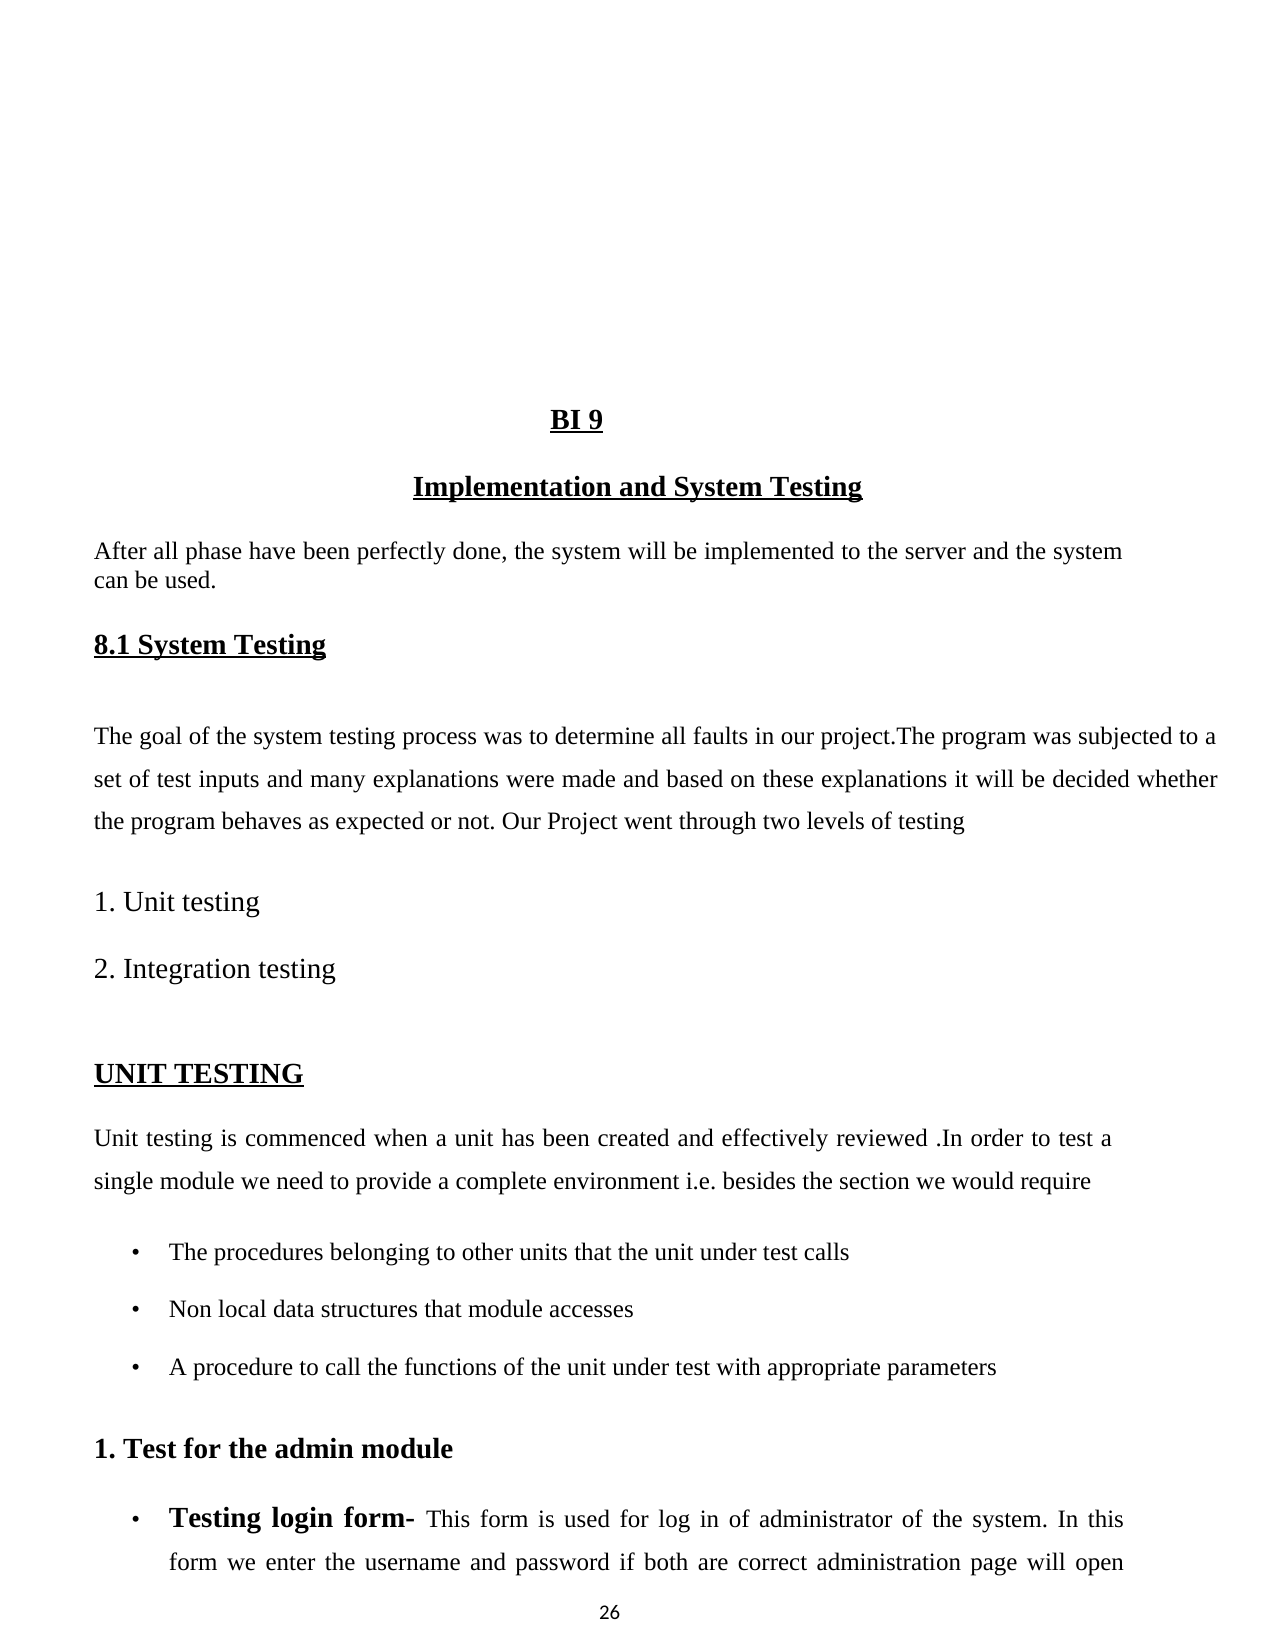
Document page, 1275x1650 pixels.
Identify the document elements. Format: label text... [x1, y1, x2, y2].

list Non local data structures that module accesses [131, 1294, 1125, 1323]
text Implementation and System Testing [19, 469, 1125, 503]
text BI 9 [94, 402, 1125, 436]
text UNIT TESTING [94, 1056, 1125, 1090]
text 1. Test for the admin module [94, 1431, 1125, 1465]
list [131, 1501, 1125, 1576]
text 8.1 System Testing [94, 627, 1125, 661]
text 2. Integration testing [94, 952, 1125, 985]
list The procedures belonging to other units that the unit under test calls [131, 1237, 1125, 1265]
text After all phase have been perfectly done, the system will be implemented to the server and the system can be used. [94, 536, 1125, 594]
text 1. Unit testing [94, 884, 1125, 918]
text The goal of the system testing process was to determine all faults in our project.The program was subjected to a set of test inputs and many explanations were made and based on these explanations it will be decided whether the program behaves as expected or not. Our Project went through two levels of testing [94, 721, 1219, 835]
text Unit testing is commenced when a unit has been created and effectively reviewed .In order to test a single module we need to provide a complete environment i.e. besides the section we would require [94, 1123, 1114, 1194]
list A procedure to call the functions of the unit under test with appropriate parameters [131, 1352, 1023, 1380]
